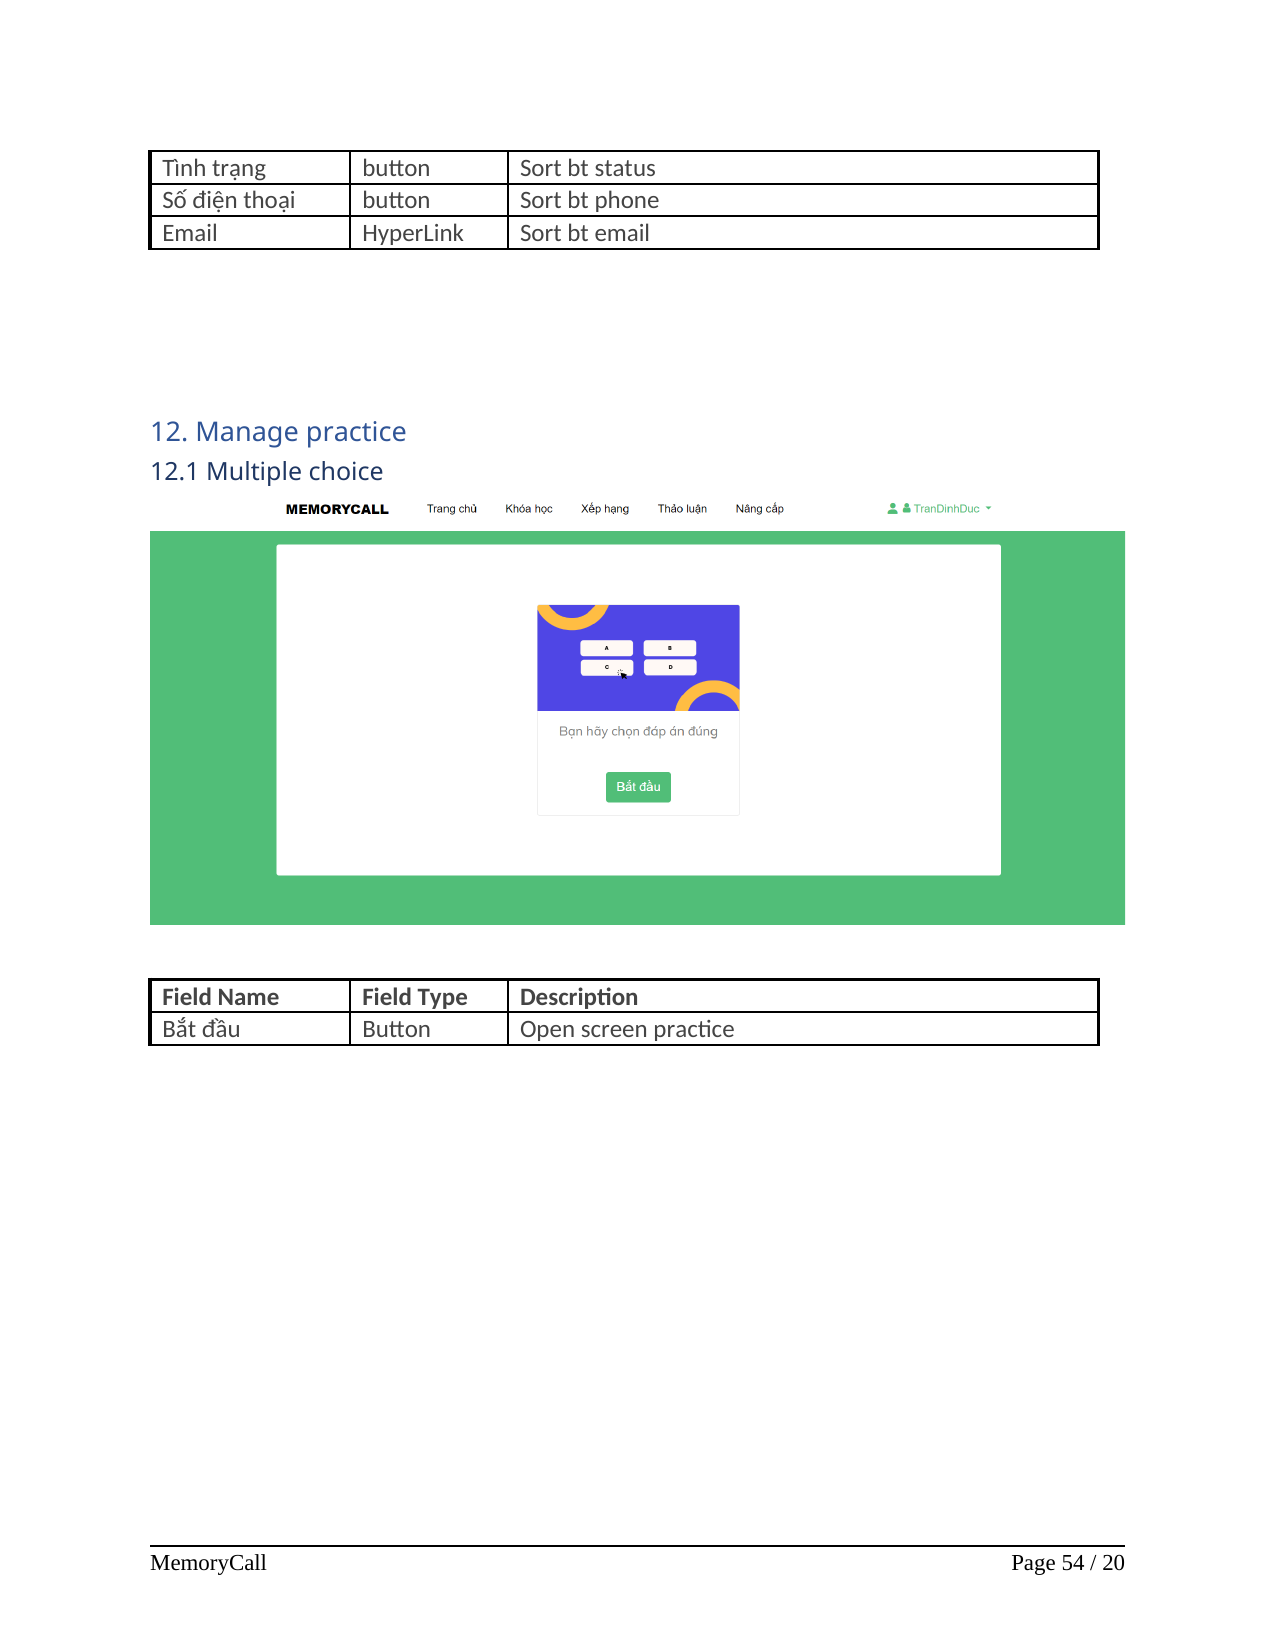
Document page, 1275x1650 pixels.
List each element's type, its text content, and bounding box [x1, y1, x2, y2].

subtitle 12. Manage practice [150, 412, 1125, 449]
picture [150, 487, 1125, 925]
